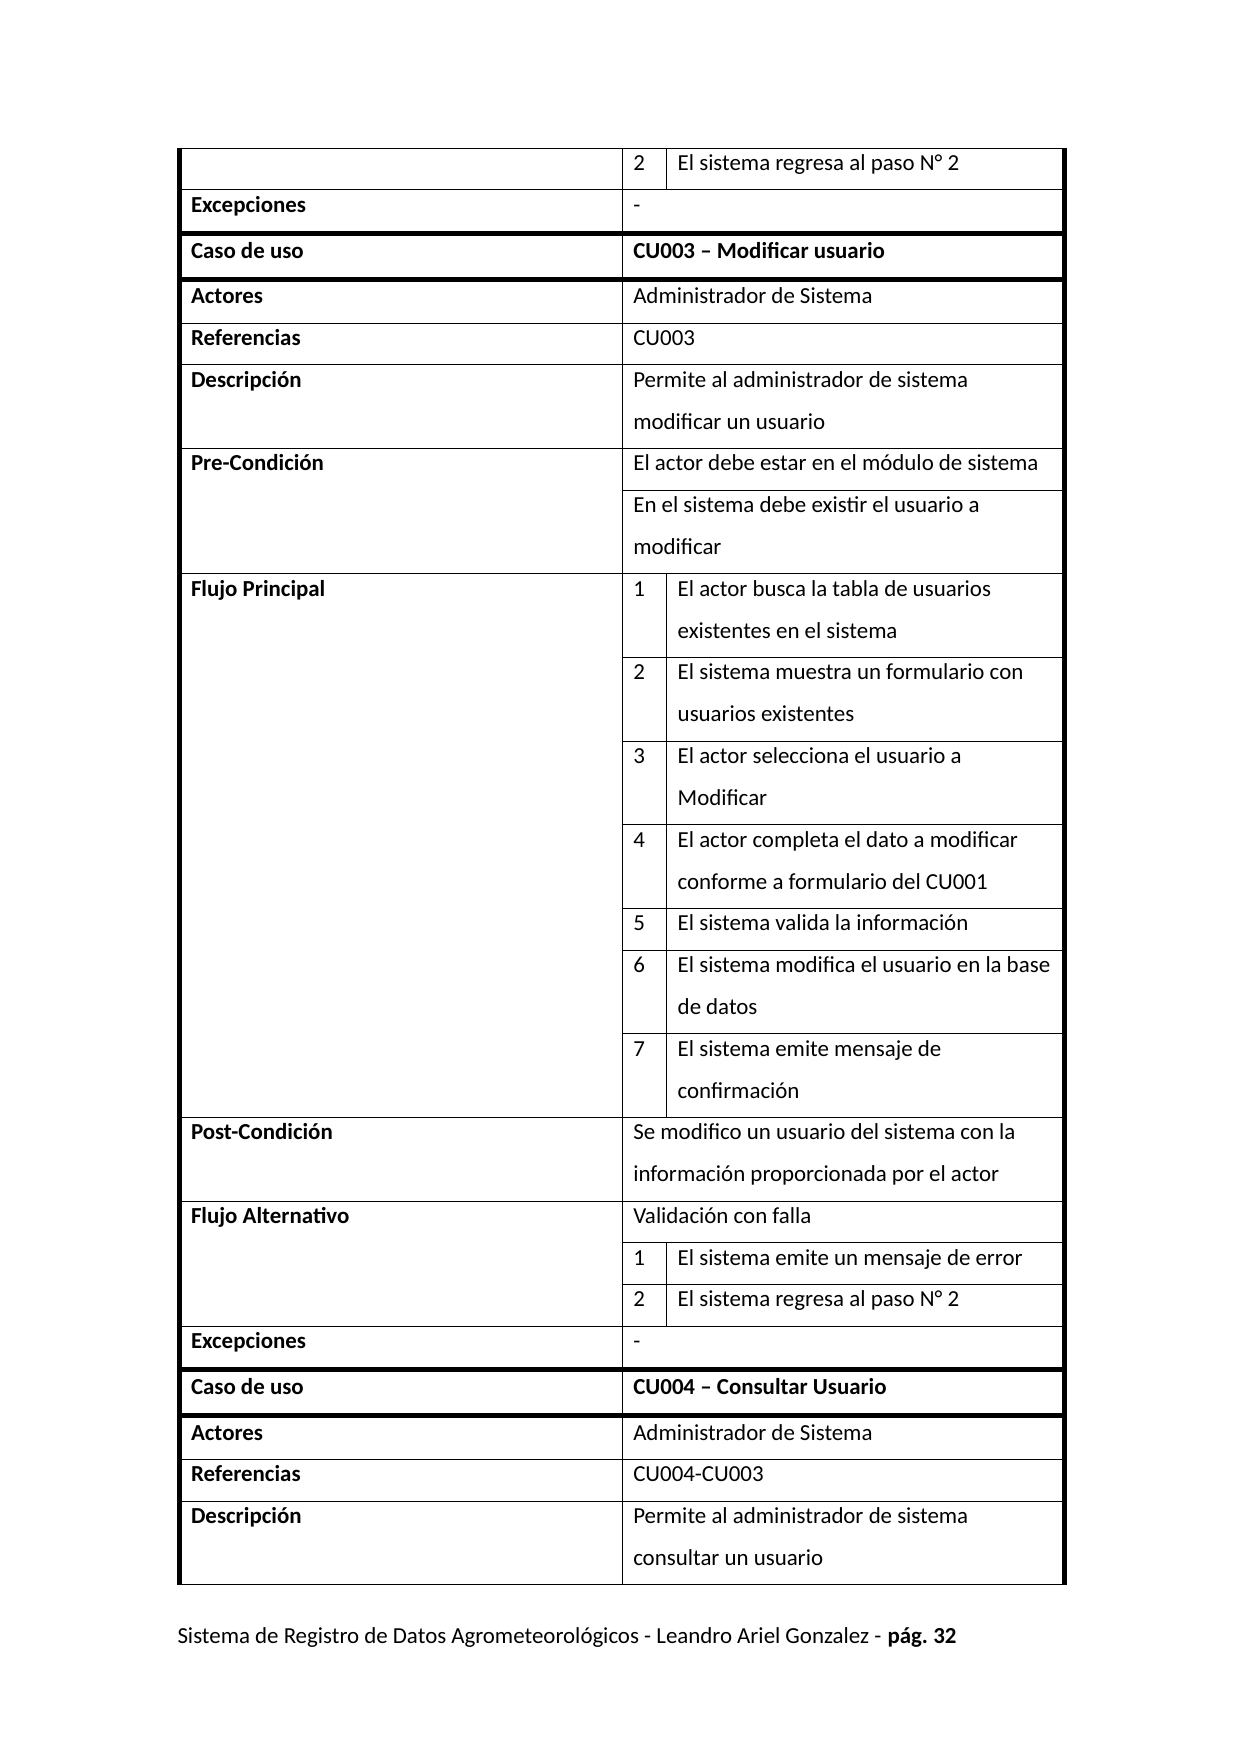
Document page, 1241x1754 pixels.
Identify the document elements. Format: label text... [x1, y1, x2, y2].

table_cell CU003 – Modificar usuario [623, 236, 1062, 277]
table_cell Caso de uso [182, 236, 622, 277]
table_cell 5 [623, 909, 666, 949]
table_cell El actor completa el dato a modificar conforme a formulario del CU001 [667, 825, 1062, 908]
table_cell 2 [623, 1285, 666, 1326]
table_cell - [623, 1327, 1062, 1367]
table_cell Caso de uso [182, 1372, 622, 1413]
table_cell El actor debe estar en el módulo de sistema [623, 449, 1062, 490]
table_cell El actor busca la tabla de usuarios existentes en el sistema [667, 574, 1062, 657]
table_cell Flujo Alternativo [182, 1202, 622, 1326]
table_cell CU004-CU003 [623, 1460, 1062, 1501]
table_cell CU003 [623, 324, 1062, 364]
table_cell - [623, 190, 1062, 231]
table_cell El sistema regresa al paso N° 2 [667, 1285, 1062, 1326]
table_cell En el sistema debe existir el usuario a modificar [623, 491, 1062, 573]
table_cell Se modifico un usuario del sistema con la información proporcionada por el actor [623, 1118, 1062, 1201]
table_cell Actores [182, 1418, 622, 1459]
table_cell 1 [623, 1243, 666, 1284]
table_cell Excepciones [182, 190, 622, 231]
table_cell Referencias [182, 1460, 622, 1501]
table_cell Validación con falla [623, 1202, 1062, 1242]
table_cell Actores [182, 282, 622, 323]
table_cell Post-Condición [182, 1118, 622, 1201]
table_cell Administrador de Sistema [623, 282, 1062, 323]
table_cell 1 [623, 574, 666, 657]
table_cell 3 [623, 742, 666, 824]
table_cell El sistema regresa al paso N° 2 [667, 149, 1062, 189]
table_cell Referencias [182, 324, 622, 364]
table_cell El sistema muestra un formulario con usuarios existentes [667, 658, 1062, 741]
table_cell Administrador de Sistema [623, 1418, 1062, 1459]
table_cell El actor selecciona el usuario a Modificar [667, 742, 1062, 824]
table_cell El sistema emite un mensaje de error [667, 1243, 1062, 1284]
table_cell 4 [623, 825, 666, 908]
table_cell 7 [623, 1034, 666, 1117]
table_cell 2 [623, 658, 666, 741]
table_cell Excepciones [182, 1327, 622, 1367]
table_cell 6 [623, 951, 666, 1033]
table_cell El sistema modifica el usuario en la base de datos [667, 951, 1062, 1033]
table_cell Flujo Principal [182, 574, 622, 1117]
table_cell Descripción [182, 365, 622, 448]
table_cell El sistema valida la información [667, 909, 1062, 949]
table_cell Descripción [182, 1502, 622, 1584]
table_cell El sistema emite mensaje de confirmación [667, 1034, 1062, 1117]
table_cell CU004 – Consultar Usuario [623, 1372, 1062, 1413]
table_cell 2 [623, 149, 666, 189]
table_cell Pre-Condición [182, 449, 622, 573]
table_cell Permite al administrador de sistema modificar un usuario [623, 365, 1062, 448]
table_cell Permite al administrador de sistema consultar un usuario [623, 1502, 1062, 1584]
